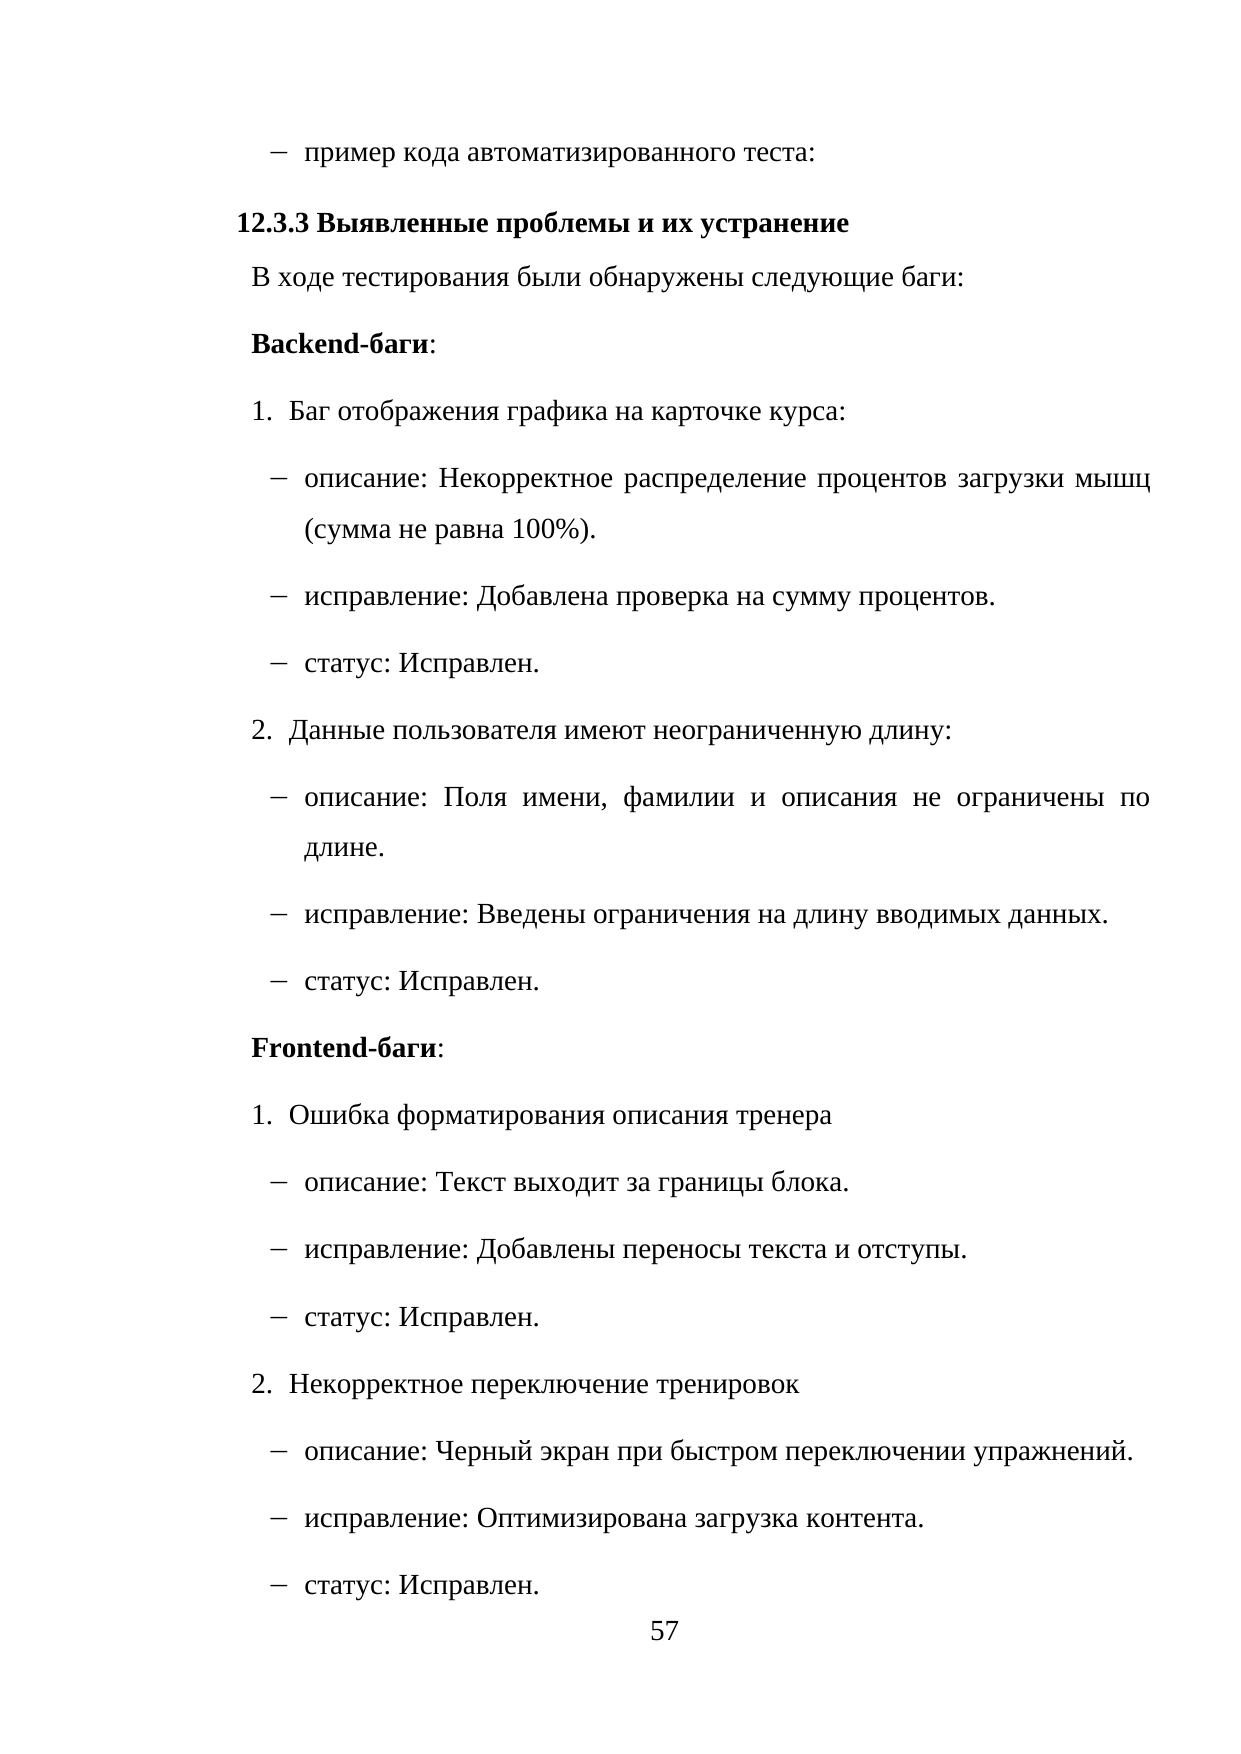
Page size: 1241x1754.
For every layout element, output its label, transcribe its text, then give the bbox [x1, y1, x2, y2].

text статус: Исправлен. [267, 1567, 1152, 1601]
text В ходе тестирования были обнаружены следующие баги: [177, 259, 1152, 293]
text исправление: Добавлены переносы текста и отступы. [267, 1232, 1152, 1265]
list Некорректное переключение тренировок [251, 1366, 1152, 1399]
text исправление: Добавлена проверка на сумму процентов. [267, 578, 1152, 611]
list Данные пользователя имеют неограниченную длину: [251, 712, 1152, 746]
text описание: Черный экран при быстром переключении упражнений. [267, 1433, 1152, 1466]
text исправление: Введены ограничения на длину вводимых данных. [267, 896, 1152, 930]
text Выявленные проблемы и их устранение [236, 205, 1152, 239]
text статус: Исправлен. [267, 645, 1152, 678]
text пример кода автоматизированного теста: [267, 134, 1152, 167]
text статус: Исправлен. [267, 1299, 1152, 1332]
text описание: Поля имени, фамилии и описания не ограничены по длине. [267, 779, 1152, 863]
text Backend-баги: [177, 326, 1152, 360]
text статус: Исправлен. [267, 963, 1152, 997]
text исправление: Оптимизирована загрузка контента. [267, 1500, 1152, 1533]
text Frontend-баги: [177, 1031, 1152, 1064]
text описание: Некорректное распределение процентов загрузки мышц (сумма не равна 100%). [267, 460, 1152, 544]
text описание: Текст выходит за границы блока. [267, 1164, 1152, 1198]
list Ошибка форматирования описания тренера [251, 1097, 1152, 1131]
list Баг отображения графика на карточке курса: [251, 393, 1152, 427]
